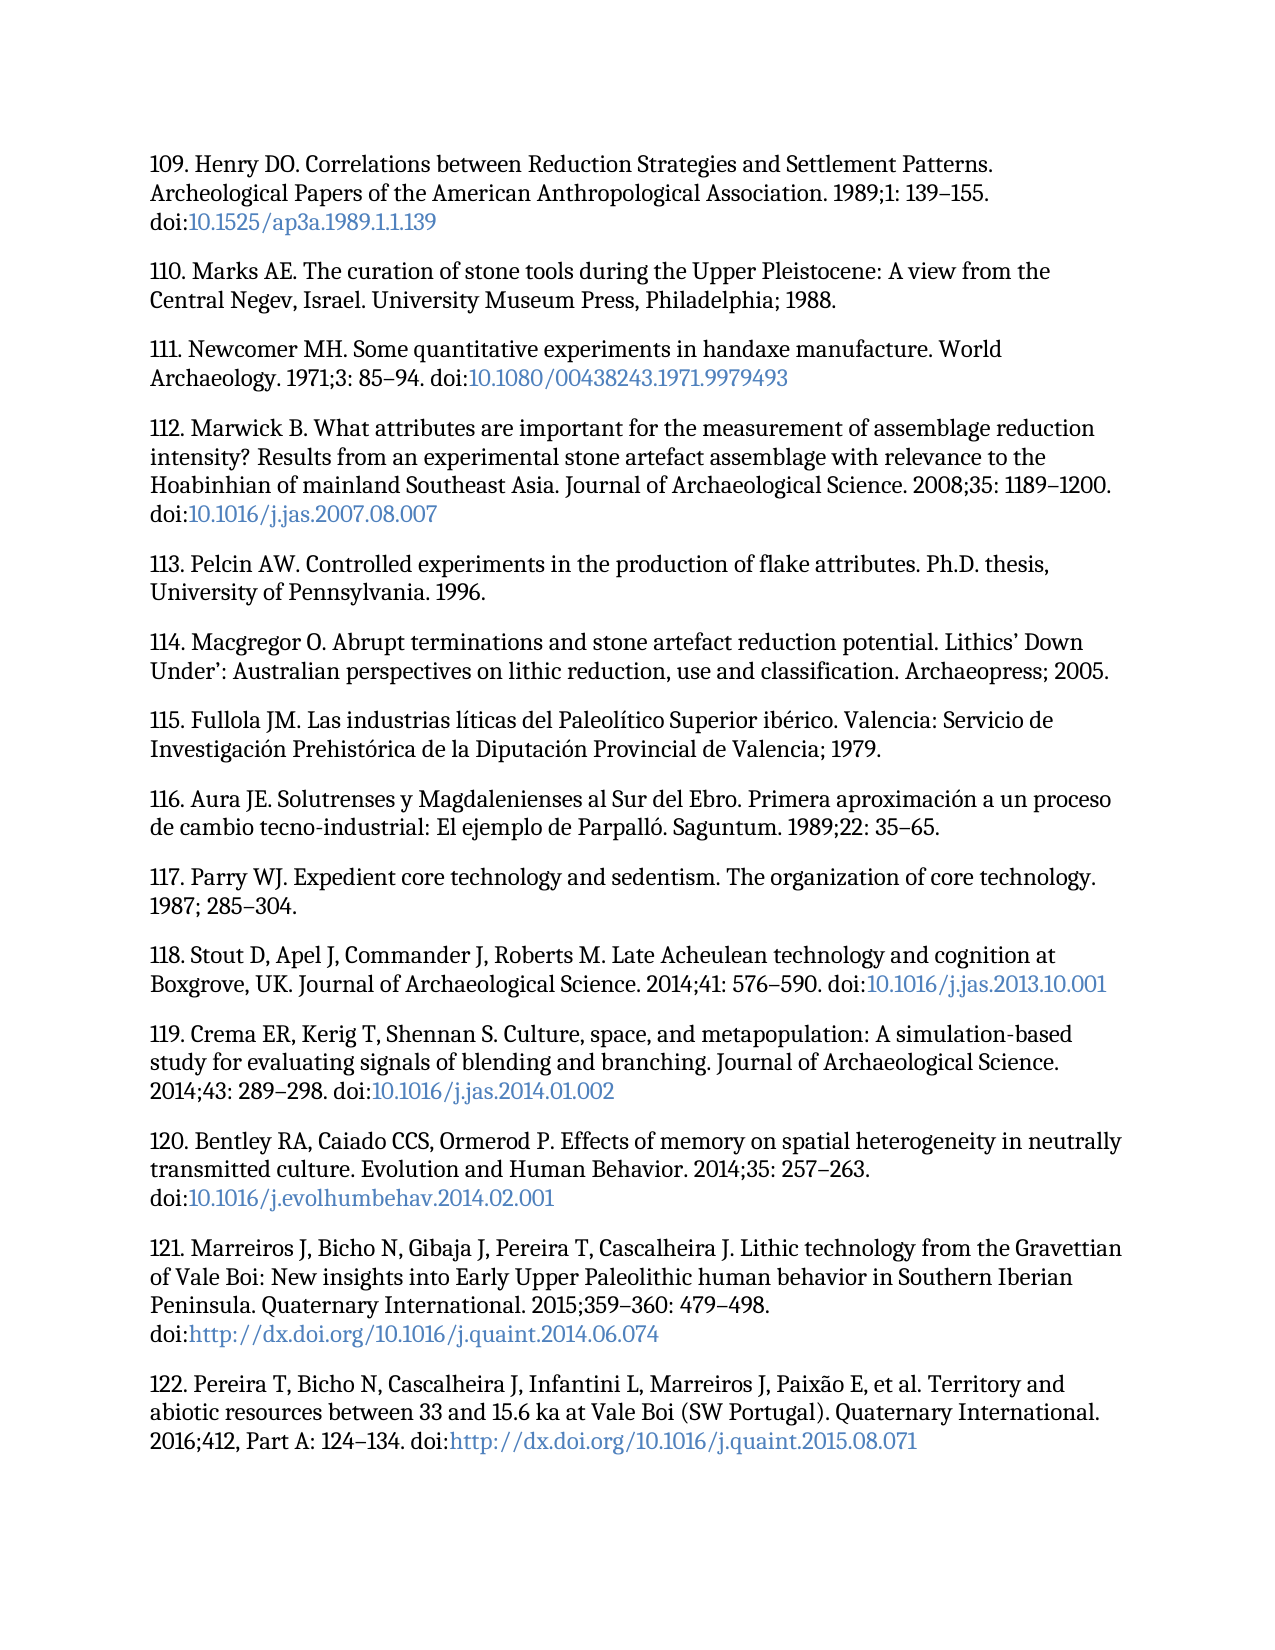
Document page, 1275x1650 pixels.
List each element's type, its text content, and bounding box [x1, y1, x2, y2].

text 121. Marreiros J, Bicho N, Gibaja J, Pereira T, Cascalheira J. Lithic technology from the Gravettian of Vale Boi: New insights into Early Upper Paleolithic human behavior in Southern Iberian Peninsula. Quaternary International. 2015;359–360: 479–498. doi:http://dx.doi.org/10.1016/j.quaint.2014.06.074 [150, 1234, 1125, 1349]
text 111. Newcomer MH. Some quantitative experiments in handaxe manufacture. World Archaeology. 1971;3: 85–94. doi:10.1080/00438243.1971.9979493 [150, 335, 1125, 393]
text 118. Stout D, Apel J, Commander J, Roberts M. Late Acheulean technology and cognition at Boxgrove, UK. Journal of Archaeological Science. 2014;41: 576–590. doi:10.1016/j.jas.2013.10.001 [150, 941, 1125, 999]
text 114. Macgregor O. Abrupt terminations and stone artefact reduction potential. Lithics’ Down Under’: Australian perspectives on lithic reduction, use and classification. Archaeopress; 2005. [150, 628, 1125, 685]
text 109. Henry DO. Correlations between Reduction Strategies and Settlement Patterns. Archeological Papers of the American Anthropological Association. 1989;1: 139–155. doi:10.1525/ap3a.1989.1.1.139 [150, 150, 1125, 236]
text 110. Marks AE. The curation of stone tools during the Upper Pleistocene: A view from the Central Negev, Israel. University Museum Press, Philadelphia; 1988. [150, 257, 1125, 314]
text 116. Aura JE. Solutrenses y Magdalenienses al Sur del Ebro. Primera aproximación a un proceso de cambio tecno-industrial: El ejemplo de Parpalló. Saguntum. 1989;22: 35–65. [150, 784, 1125, 842]
text 119. Crema ER, Kerig T, Shennan S. Culture, space, and metapopulation: A simulation-based study for evaluating signals of blending and branching. Journal of Archaeological Science. 2014;43: 289–298. doi:10.1016/j.jas.2014.01.002 [150, 1019, 1125, 1106]
text 122. Pereira T, Bicho N, Cascalheira J, Infantini L, Marreiros J, Paixão E, et al. Territory and abiotic resources between 33 and 15.6 ka at Vale Boi (SW Portugal). Quaternary International. 2016;412, Part A: 124–134. doi:http://dx.doi.org/10.1016/j.quaint.2015.08.071 [150, 1369, 1125, 1456]
text 117. Parry WJ. Expedient core technology and sedentism. The organization of core technology. 1987; 285–304. [150, 863, 1125, 920]
text 113. Pelcin AW. Controlled experiments in the production of flake attributes. Ph.D. thesis, University of Pennsylvania. 1996. [150, 549, 1125, 607]
text 112. Marwick B. What attributes are important for the measurement of assemblage reduction intensity? Results from an experimental stone artefact assemblage with relevance to the Hoabinhian of mainland Southeast Asia. Journal of Archaeological Science. 2008;35: 1189–1200. doi:10.1016/j.jas.2007.08.007 [150, 414, 1125, 529]
text 115. Fullola JM. Las industrias líticas del Paleolítico Superior ibérico. Valencia: Servicio de Investigación Prehistórica de la Diputación Provincial de Valencia; 1979. [150, 706, 1125, 764]
text 120. Bentley RA, Caiado CCS, Ormerod P. Effects of memory on spatial heterogeneity in neutrally transmitted culture. Evolution and Human Behavior. 2014;35: 257–263. doi:10.1016/j.evolhumbehav.2014.02.001 [150, 1127, 1125, 1213]
